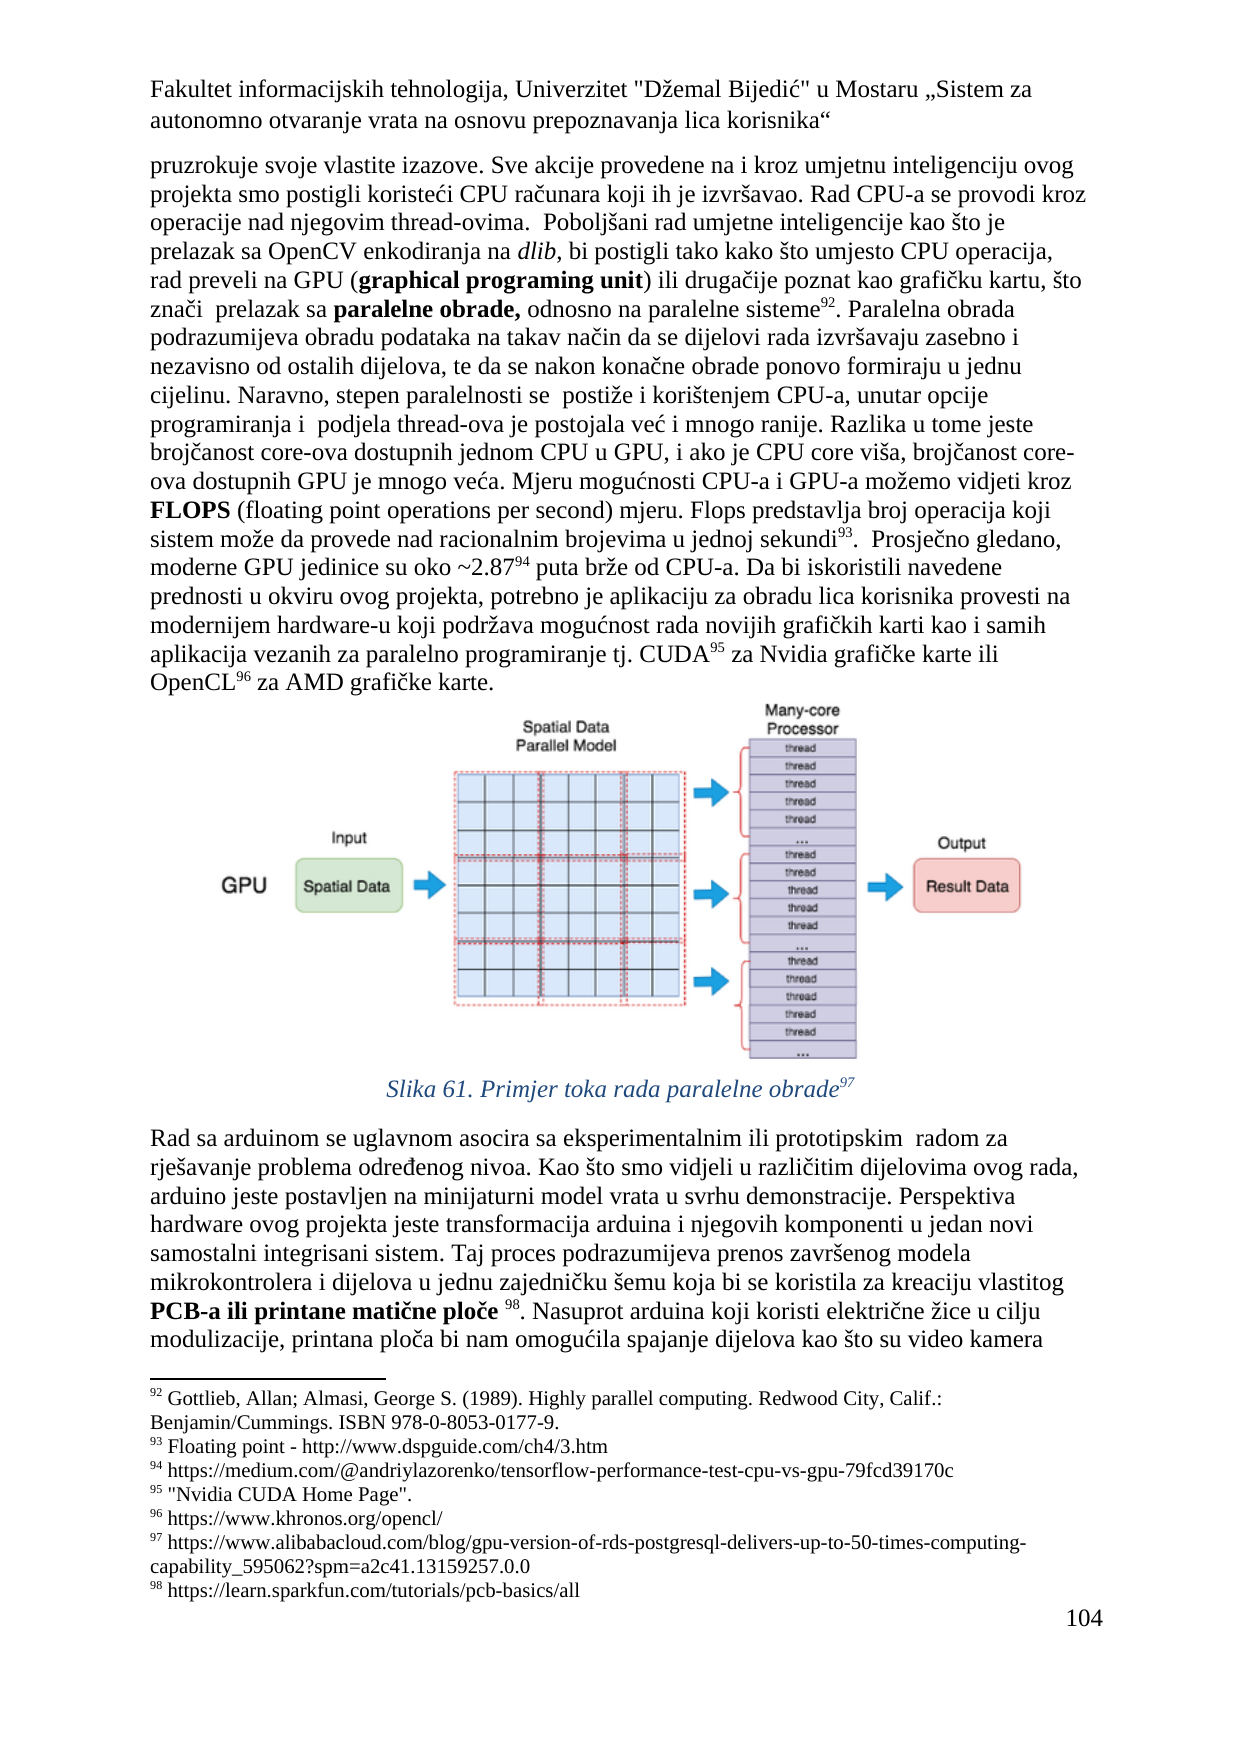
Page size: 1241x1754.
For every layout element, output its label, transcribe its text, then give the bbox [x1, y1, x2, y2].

picture [210, 696, 1030, 1074]
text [150, 150, 1090, 696]
text Slika 61. Primjer toka rada paralelne obrade [150, 1074, 1090, 1102]
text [150, 1123, 1090, 1353]
